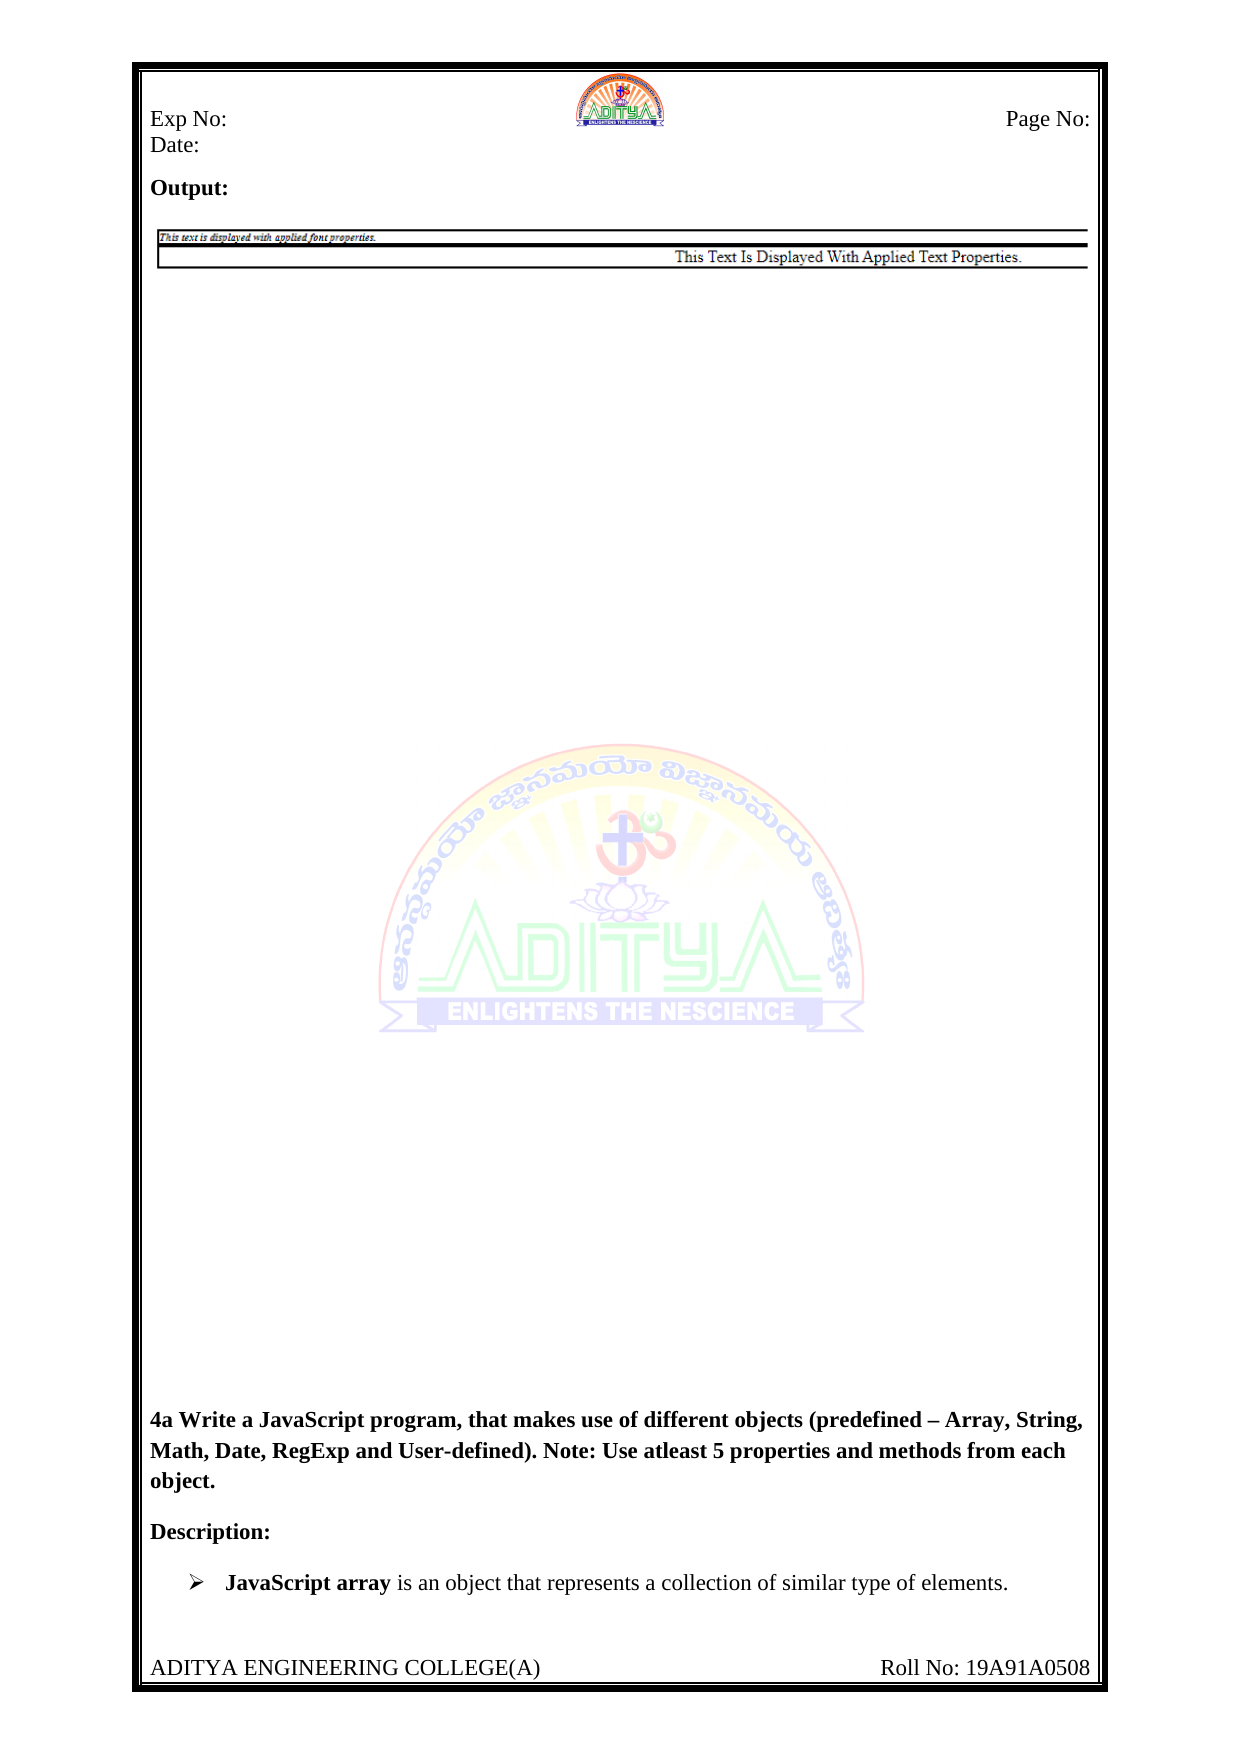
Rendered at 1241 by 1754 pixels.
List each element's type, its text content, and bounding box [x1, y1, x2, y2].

picture [575, 73, 665, 127]
list JavaScript array is an object that represents a collection of similar type of elements. [187, 1569, 1090, 1595]
text Description: [150, 1518, 1090, 1544]
text Output: [150, 174, 1090, 201]
picture [150, 225, 1088, 310]
text 4a Write a JavaScript program, that makes use of different objects (predefined – Array, String, Math, Date, RegExp and User-defined). Note: Use atleast 5 properties and methods from each object. [150, 1406, 1090, 1493]
